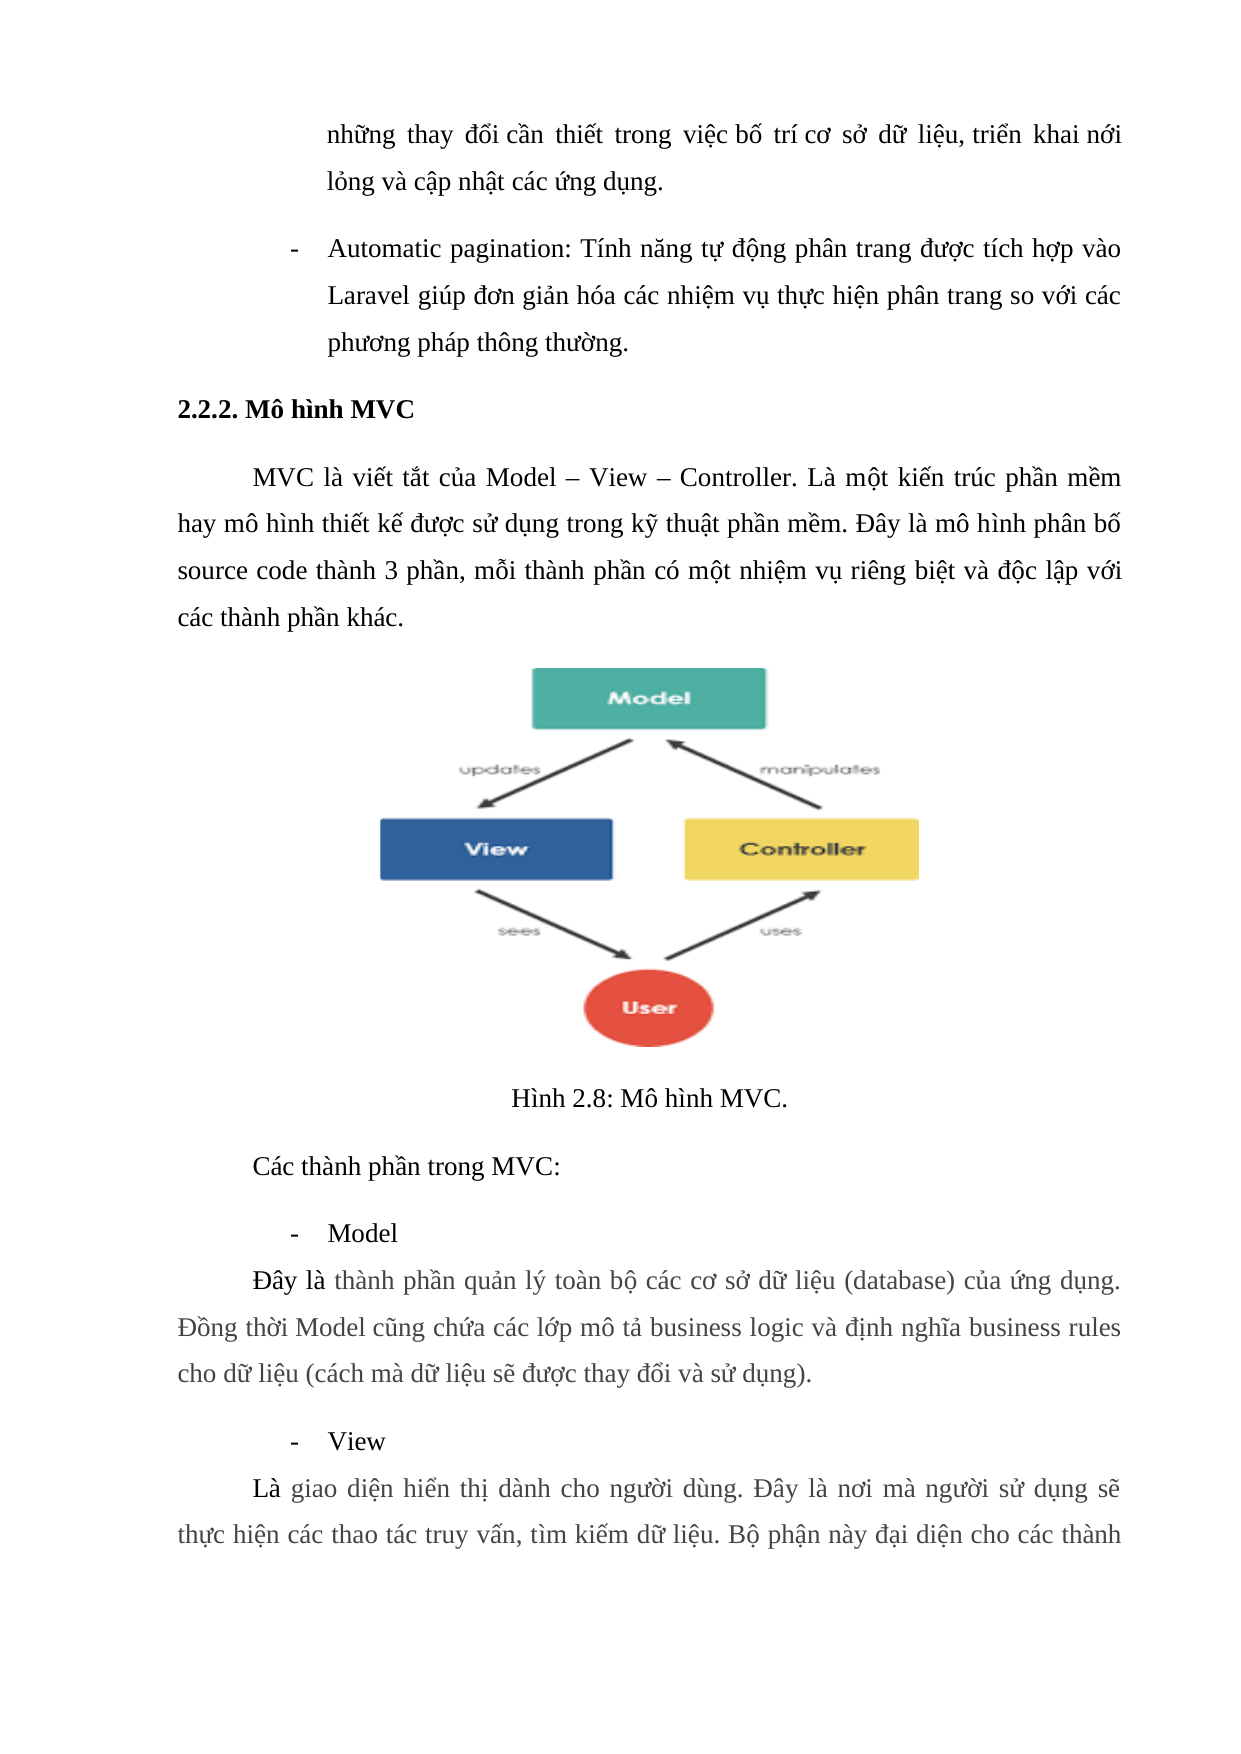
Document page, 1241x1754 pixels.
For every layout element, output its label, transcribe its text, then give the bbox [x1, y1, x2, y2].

list Model [290, 1218, 1122, 1249]
text MVC là viết tắt của Model – View – Controller. Là một kiến trúc phần mềm hay mô hình thiết kế được sử dụng trong kỹ thuật phần mềm. Đây là mô hình phân bố source code thành 3 phần, mỗi thành phần có một nhiệm vụ riêng biệt và độc lập với các thành phần khác. [177, 461, 1122, 632]
text Hình 2.8: Mô hình MVC. [177, 1083, 1122, 1114]
text Đây là thành phần quản lý toàn bộ các cơ sở dữ liệu (database) của ứng dụng. Đồng thời Model cũng chứa các lớp mô tả business logic và định nghĩa business rules cho dữ liệu (cách mà dữ liệu sẽ được thay đổi và sử dụng). [177, 1264, 1122, 1389]
list Automatic pagination: Tính năng tự động phân trang được tích hợp vào Laravel giúp đơn giản hóa các nhiệm vụ thực hiện phân trang so với các phương pháp thông thường. [290, 232, 1122, 357]
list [289, 118, 1122, 196]
list View [290, 1425, 1122, 1456]
text 2.2.2. Mô hình MVC [177, 393, 1122, 424]
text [177, 1472, 1122, 1519]
picture [380, 668, 919, 1047]
text Các thành phần trong MVC: [177, 1150, 1122, 1181]
